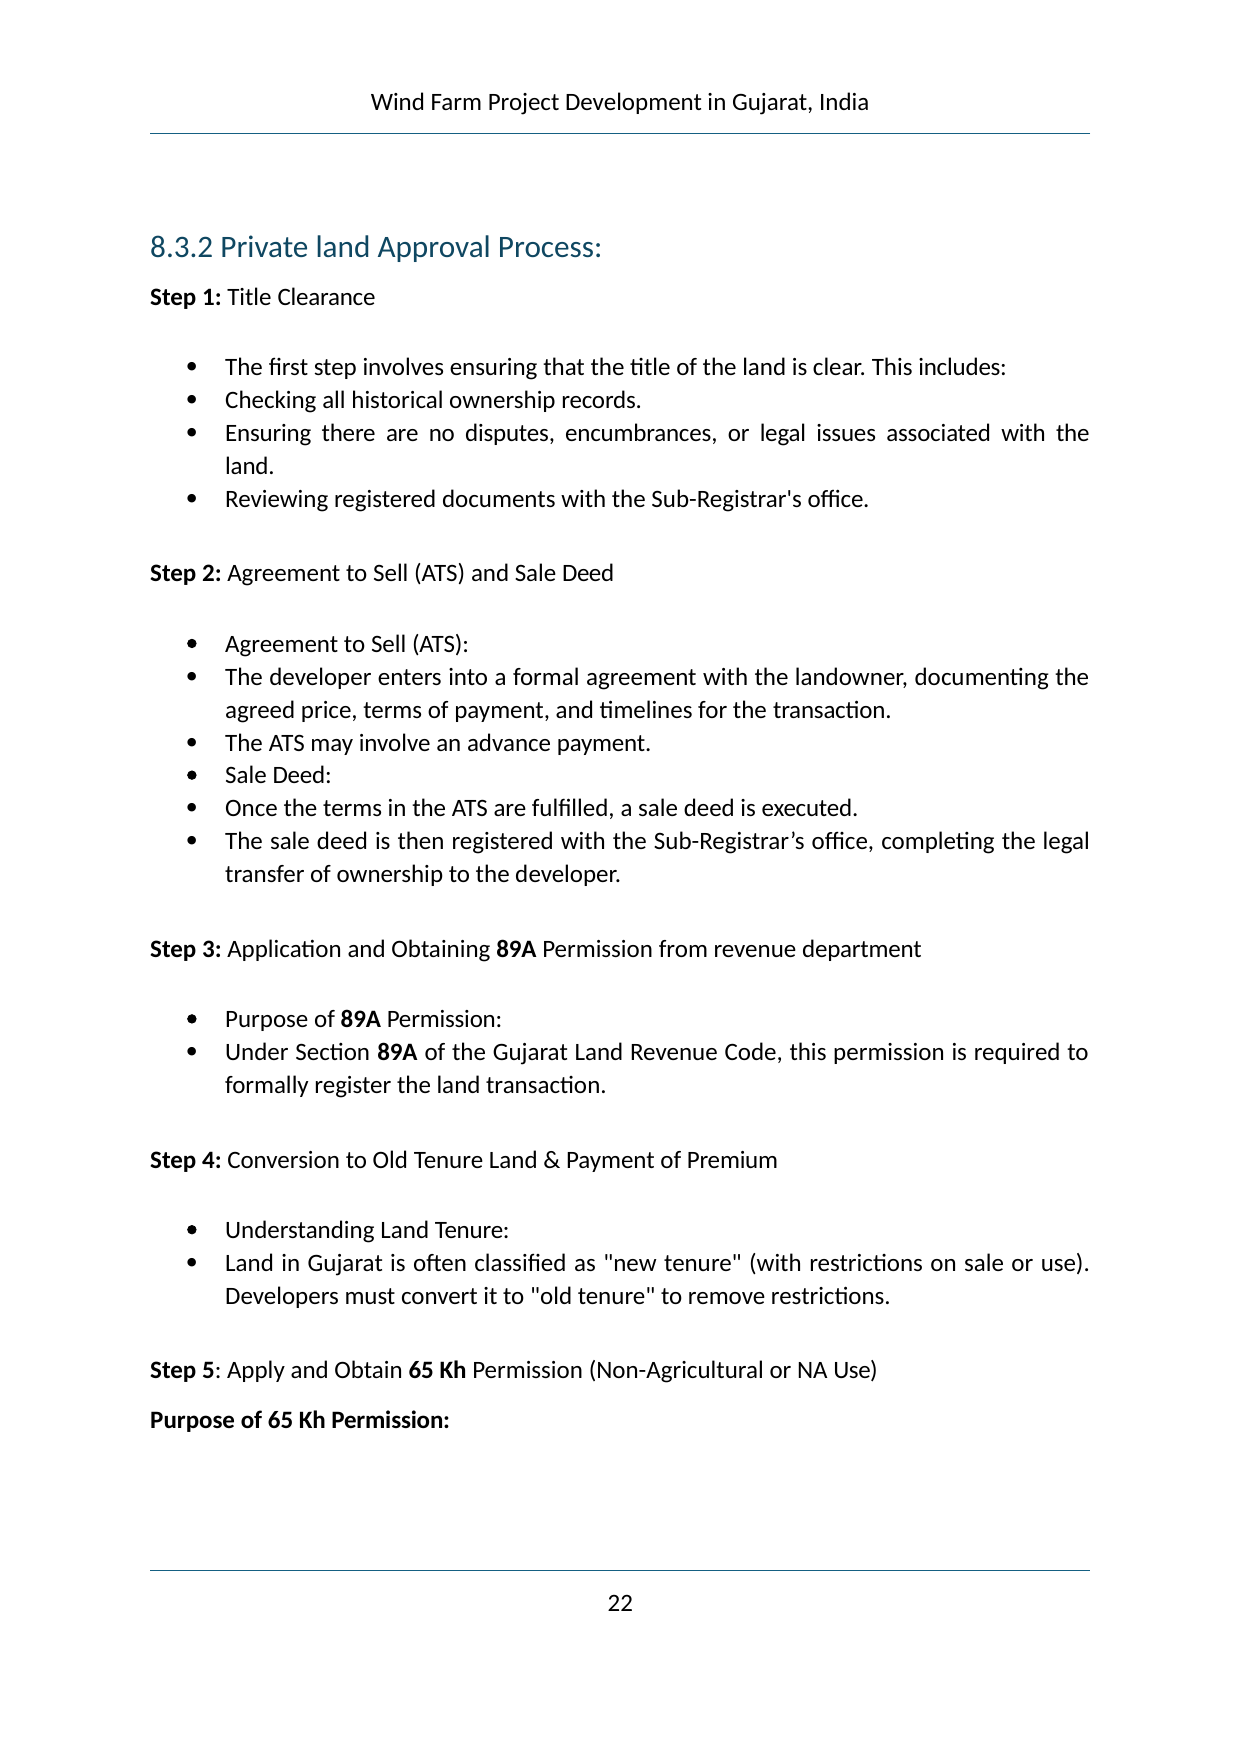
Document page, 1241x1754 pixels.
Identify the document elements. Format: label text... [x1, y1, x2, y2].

list Purpose of 89A Permission: [187, 1003, 1090, 1034]
text Step 1: Title Clearance [150, 281, 1090, 311]
text Step 5: Apply and Obtain 65 Kh Permission (Non-Agricultural or NA Use) [150, 1354, 1090, 1385]
list Once the terms in the ATS are fulfilled, a sale deed is executed. [187, 792, 1090, 823]
list Agreement to Sell (ATS): [187, 628, 1090, 658]
list The developer enters into a formal agreement with the landowner, documenting the agreed price, terms of payment, and timelines for the transaction. [187, 661, 1090, 724]
list Reviewing registered documents with the Sub-Registrar's office. [187, 483, 1090, 513]
text Purpose of 65 Kh Permission: [150, 1404, 1090, 1435]
text Step 3: Application and Obtaining 89A Permission from revenue department [150, 933, 1090, 963]
list Ensuring there are no disputes, encumbrances, or legal issues associated with the land. [187, 417, 1090, 481]
list Understanding Land Tenure: [187, 1214, 1090, 1245]
text Step 2: Agreement to Sell (ATS) and Sale Deed [150, 557, 1090, 588]
subtitle 8.3.2 Private land Approval Process: [150, 227, 1090, 265]
list Checking all historical ownership records. [187, 384, 1090, 415]
list Sale Deed: [187, 759, 1090, 790]
list The ATS may involve an advance payment. [187, 727, 1090, 757]
list Under Section 89A of the Gujarat Land Revenue Code, this permission is required to formally register the land transaction. [187, 1036, 1090, 1100]
text Step 4: Conversion to Old Tenure Land & Payment of Premium [150, 1144, 1090, 1174]
list Land in Gujarat is often classified as "new tenure" (with restrictions on sale or use). Developers must convert it to "old tenure" to remove restrictions. [187, 1247, 1090, 1311]
list The sale deed is then registered with the Sub-Registrar’s office, completing the legal transfer of ownership to the developer. [187, 825, 1090, 889]
list The first step involves ensuring that the title of the land is clear. This includes: [187, 351, 1090, 382]
